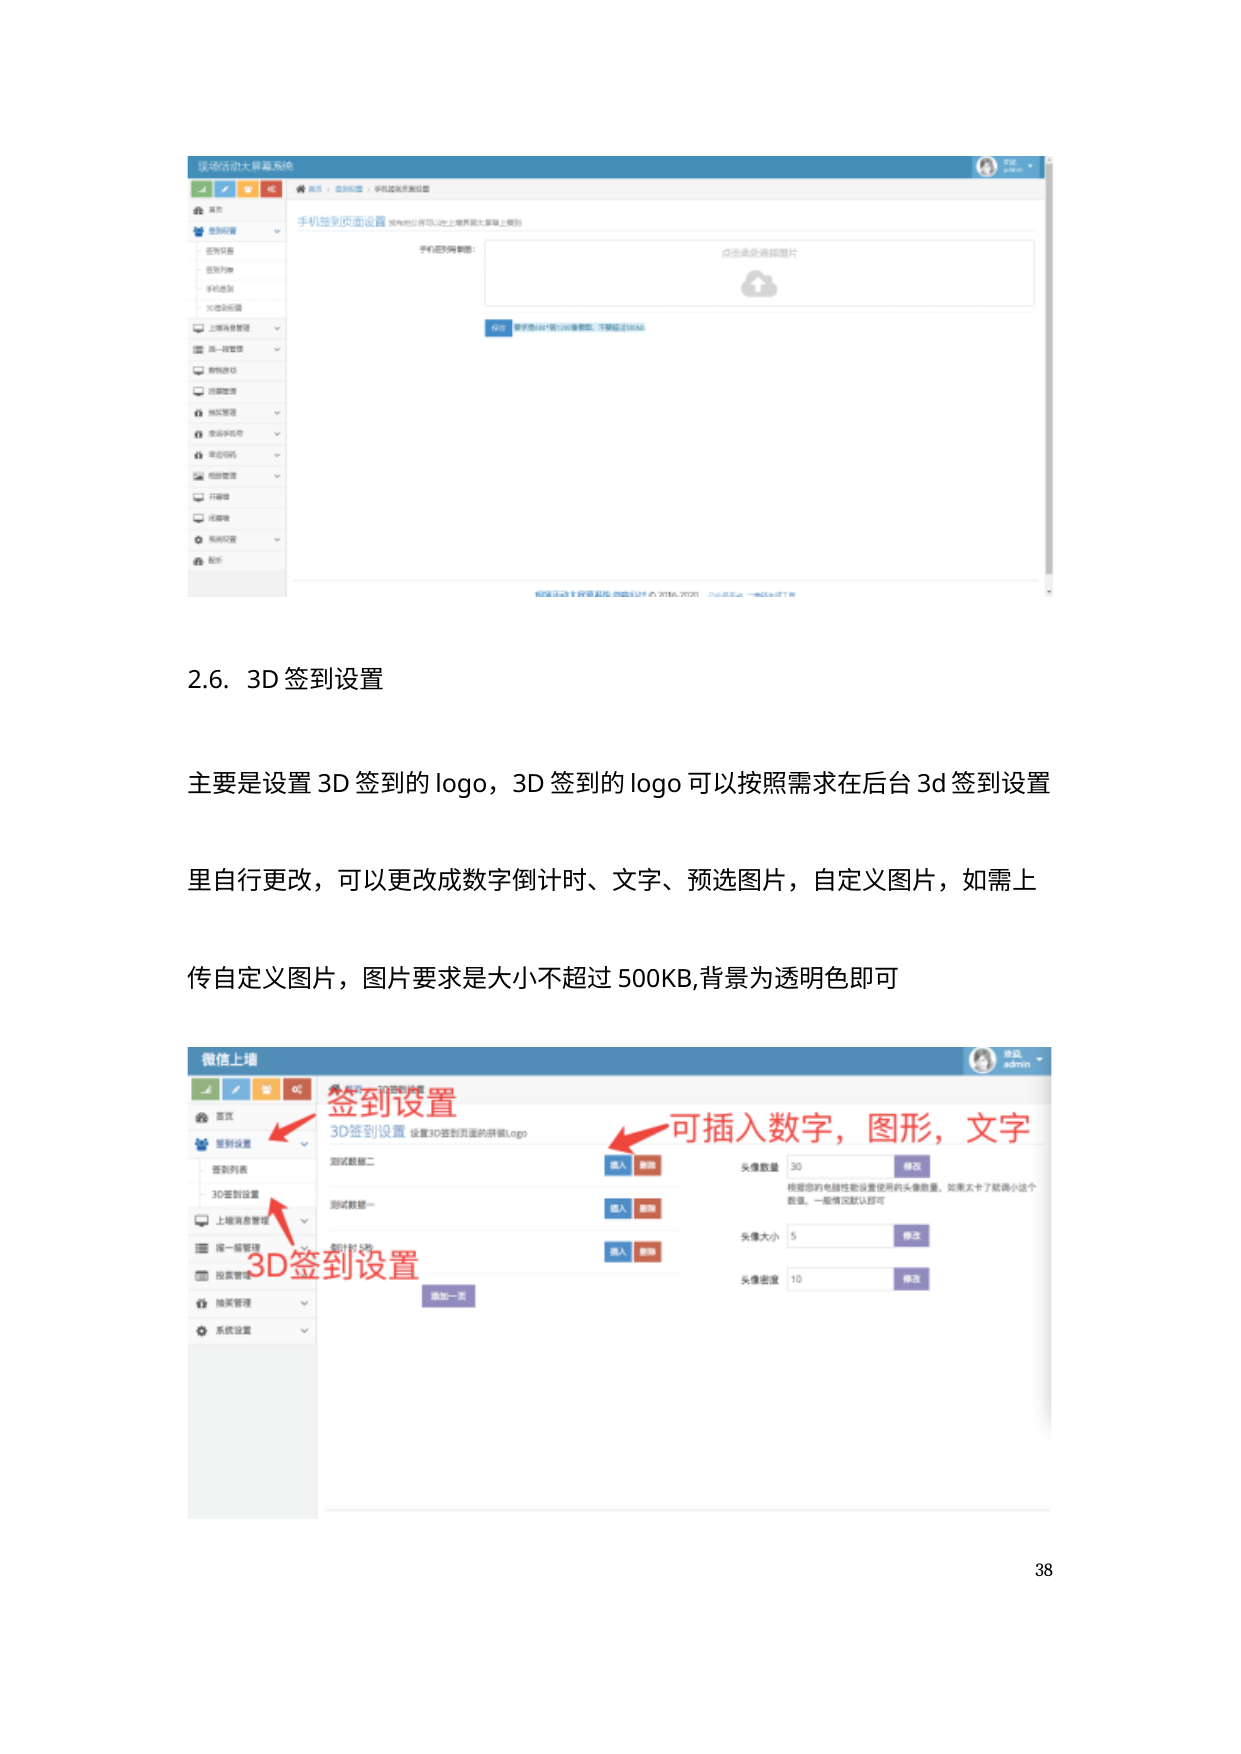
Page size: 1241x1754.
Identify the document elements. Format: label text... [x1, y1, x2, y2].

picture [187, 1047, 1052, 1519]
text 主要是设置3D签到的logo，3D签到的logo可以按照需求在后台3d签到设置里自行更改，可以更改成数字倒计时、文字、预选图片，自定义图片，如需上传自定义图片，图片要求是大小不超过500KB,背景为透明色即可 [187, 749, 1053, 1009]
list 3D签到设置 [187, 645, 1053, 710]
picture [187, 156, 1054, 597]
